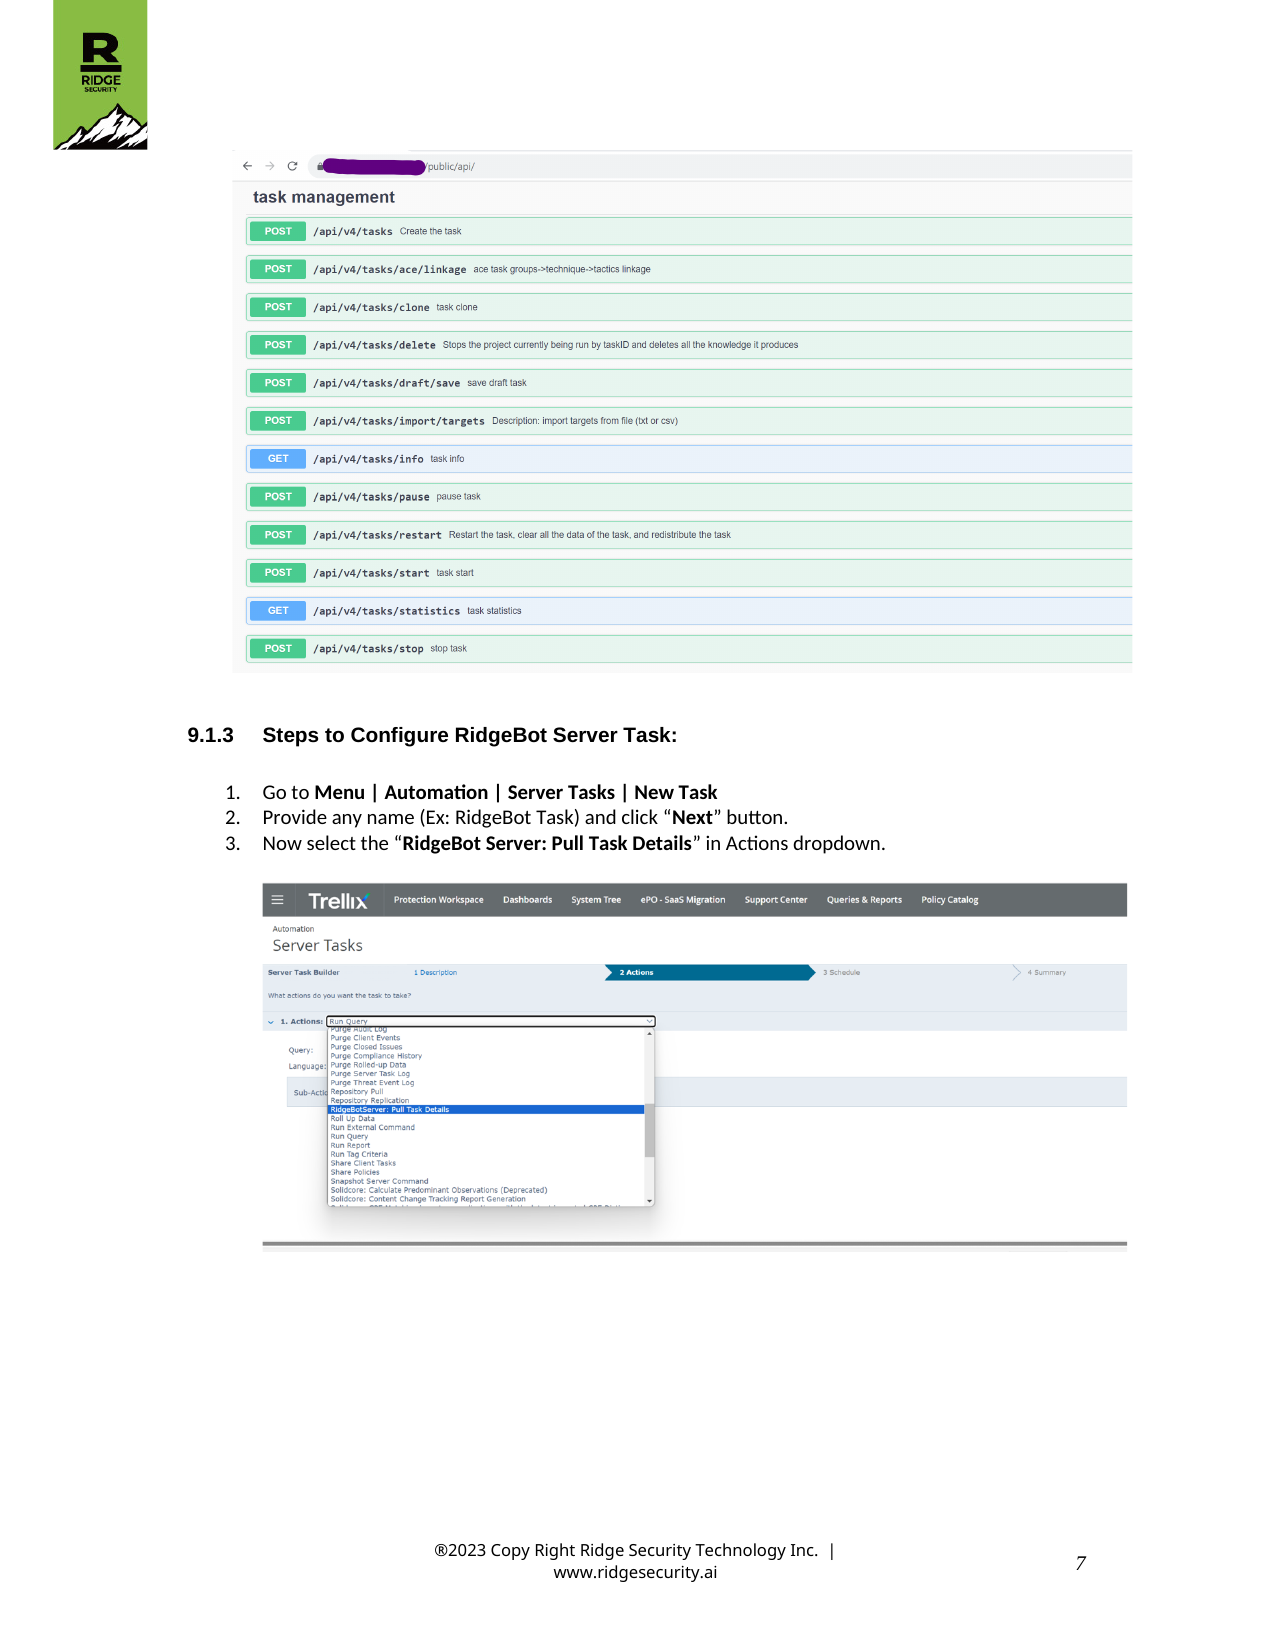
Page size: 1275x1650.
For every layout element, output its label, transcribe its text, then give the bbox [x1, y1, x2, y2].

list Go to Menu | Automation | Server Tasks | New Task [225, 779, 1087, 804]
picture [232, 150, 1133, 673]
picture [262, 880, 1128, 1252]
list Provide any name (Ex: RidgeBot Task) and click “Next” button. [225, 804, 1087, 830]
subtitle Steps to Configure RidgeBot Server Task: [187, 723, 1087, 747]
picture [53, 0, 148, 150]
list Now select the “RidgeBot Server: Pull Task Details” in Actions dropdown. [225, 830, 1087, 855]
